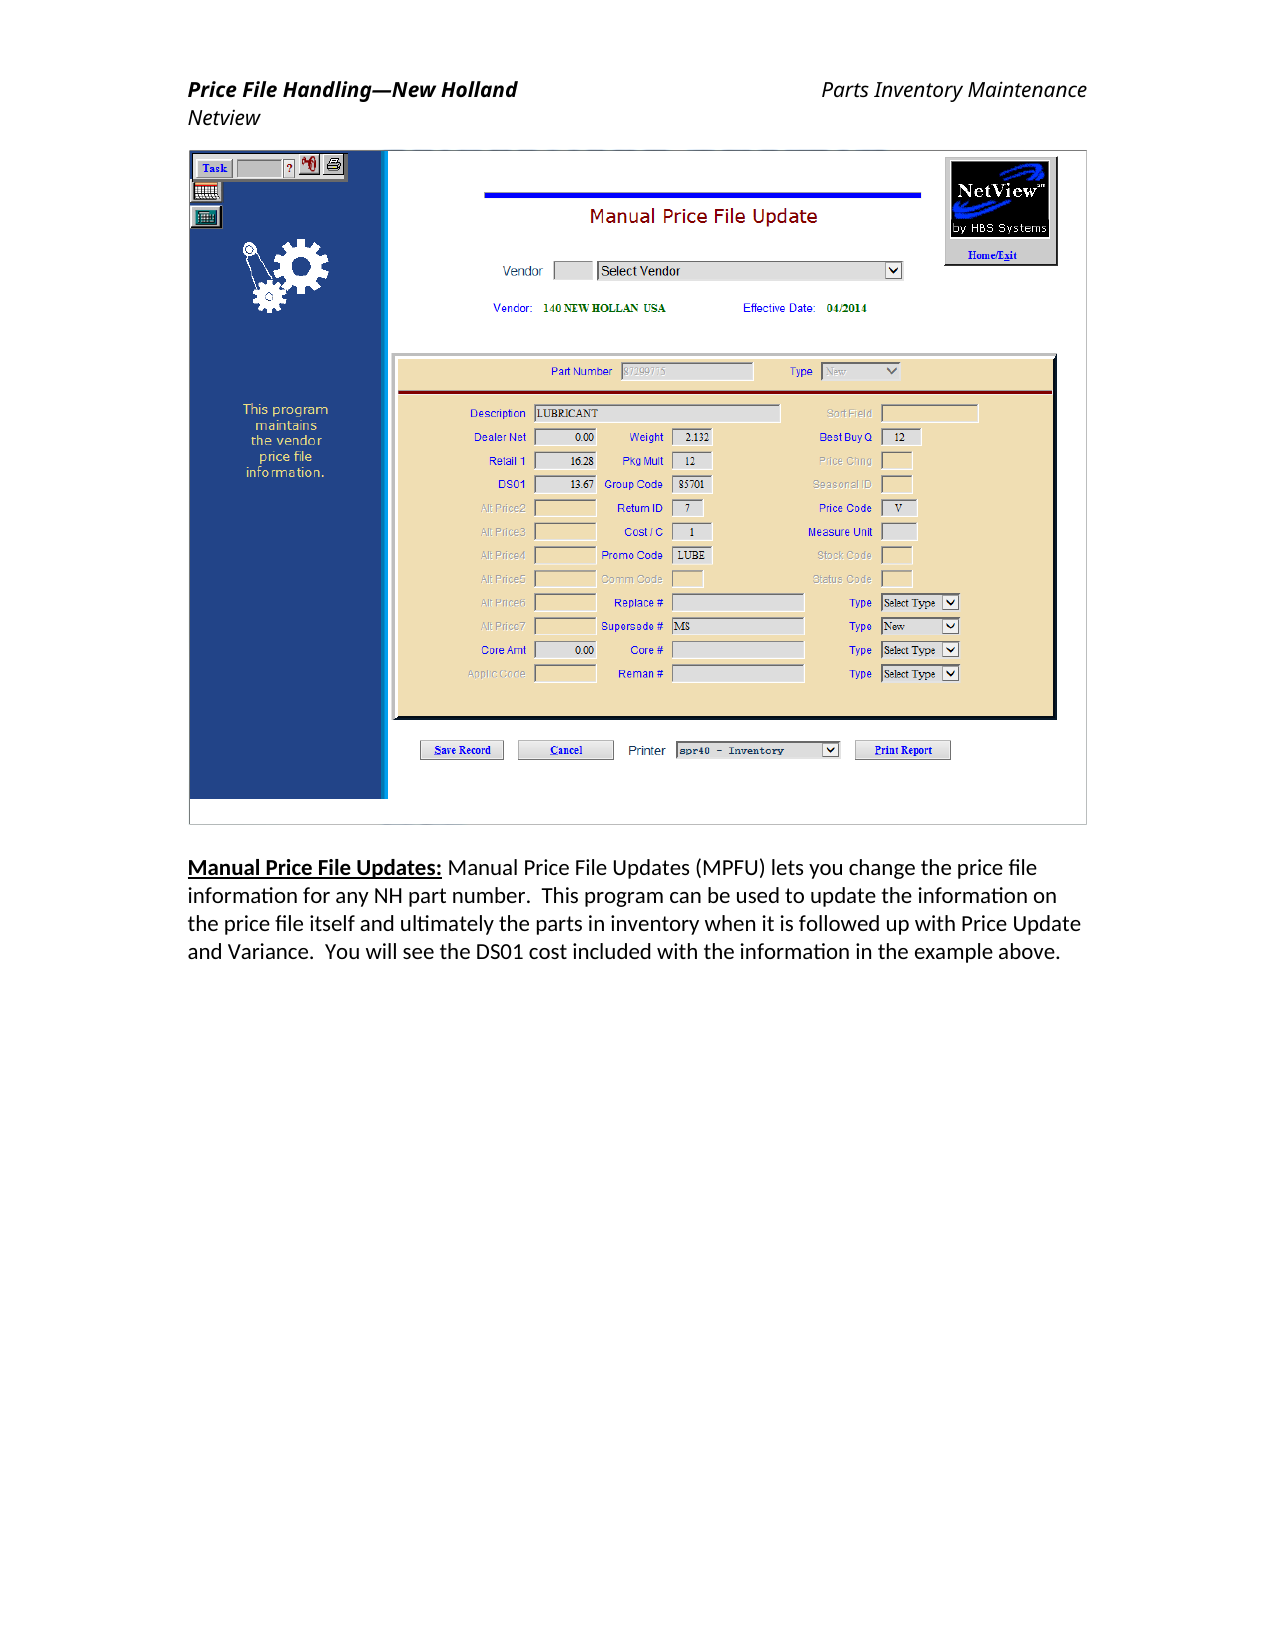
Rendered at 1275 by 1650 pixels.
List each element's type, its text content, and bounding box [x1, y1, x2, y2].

picture [188, 149, 1087, 825]
subtitle Manual Price File Updates: Manual Price File Updates (MPFU) lets you change the price file information for any NH part number. This program can be used to update the information on the price file itself and ultimately the parts in inventory when it is followed up with Price Update and Variance. You will see the DS01 cost included with the information in the example above. [187, 853, 1087, 965]
